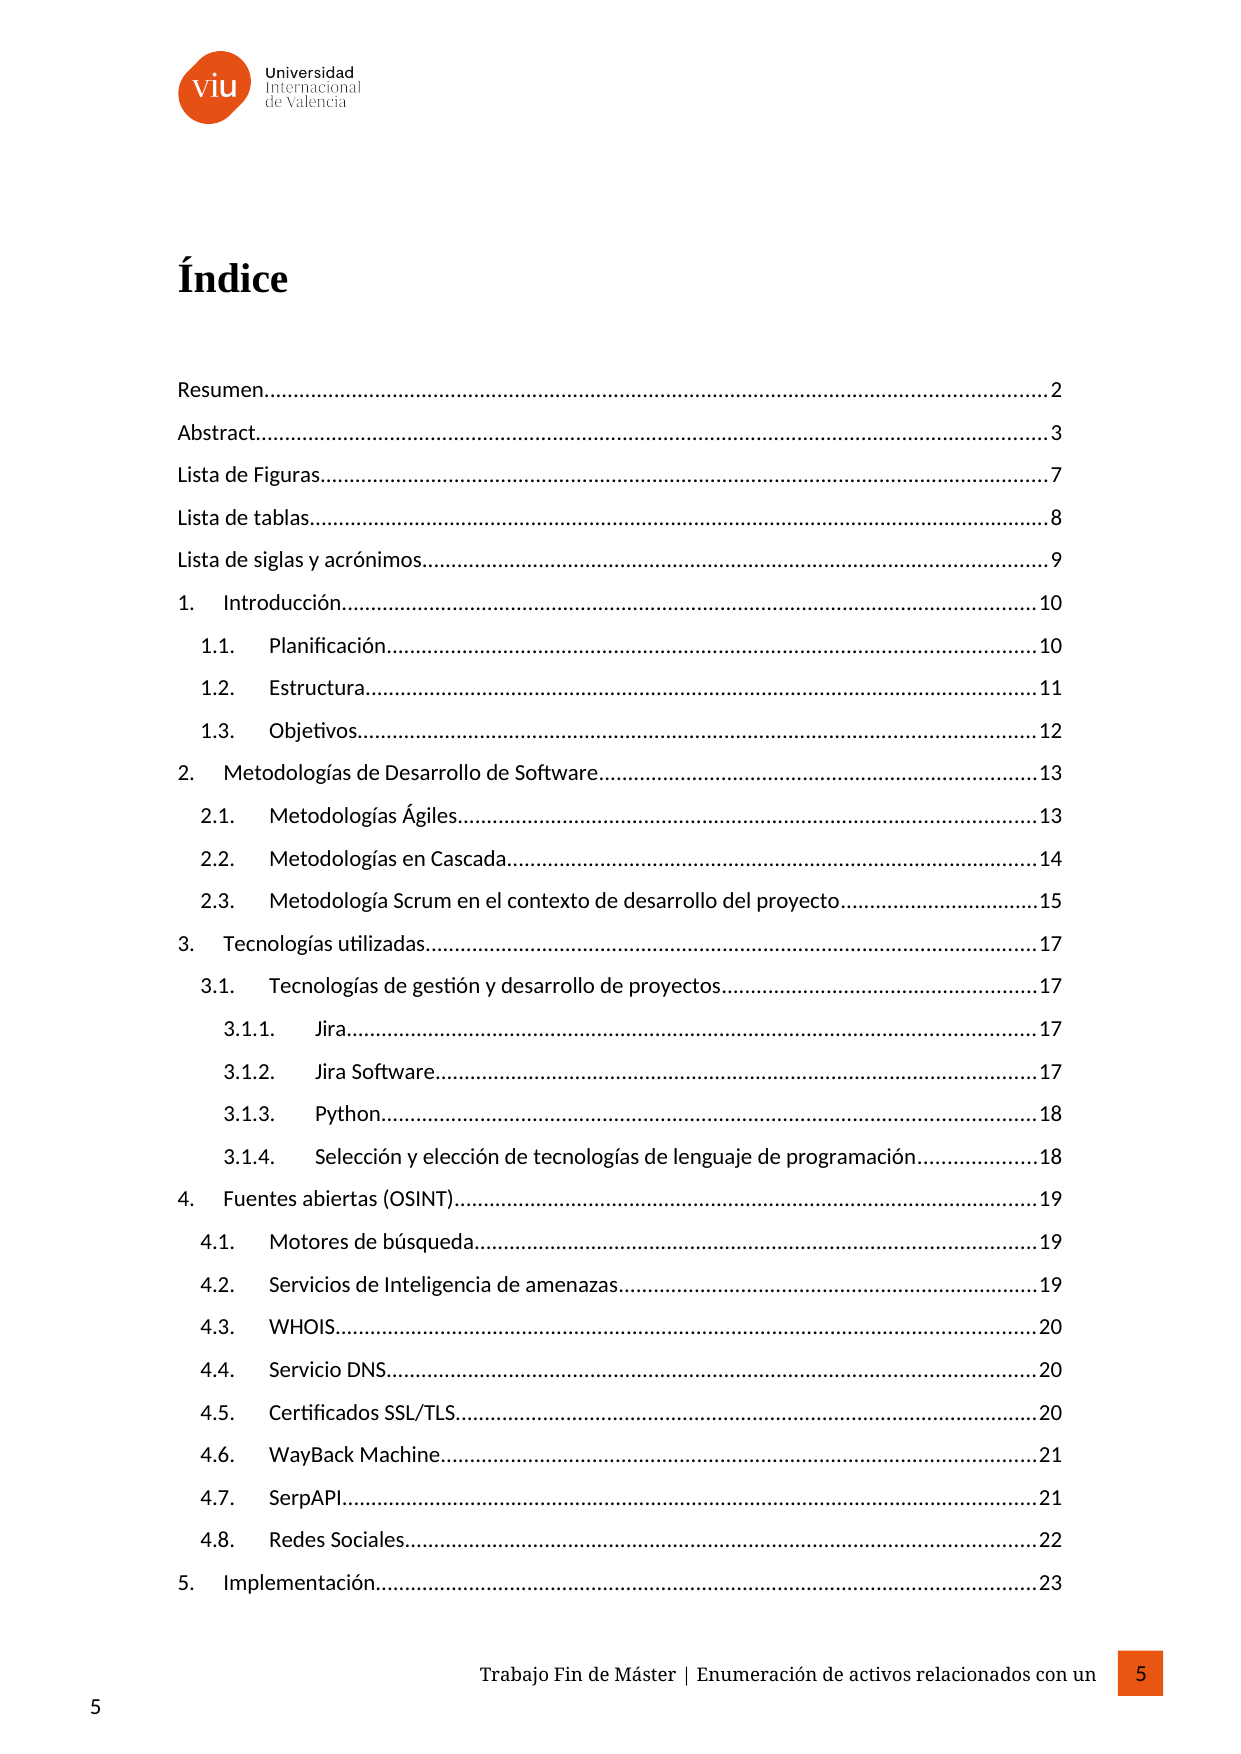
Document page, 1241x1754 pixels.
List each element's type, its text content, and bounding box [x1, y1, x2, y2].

picture [161, 33, 378, 142]
text Índice [177, 254, 1063, 302]
